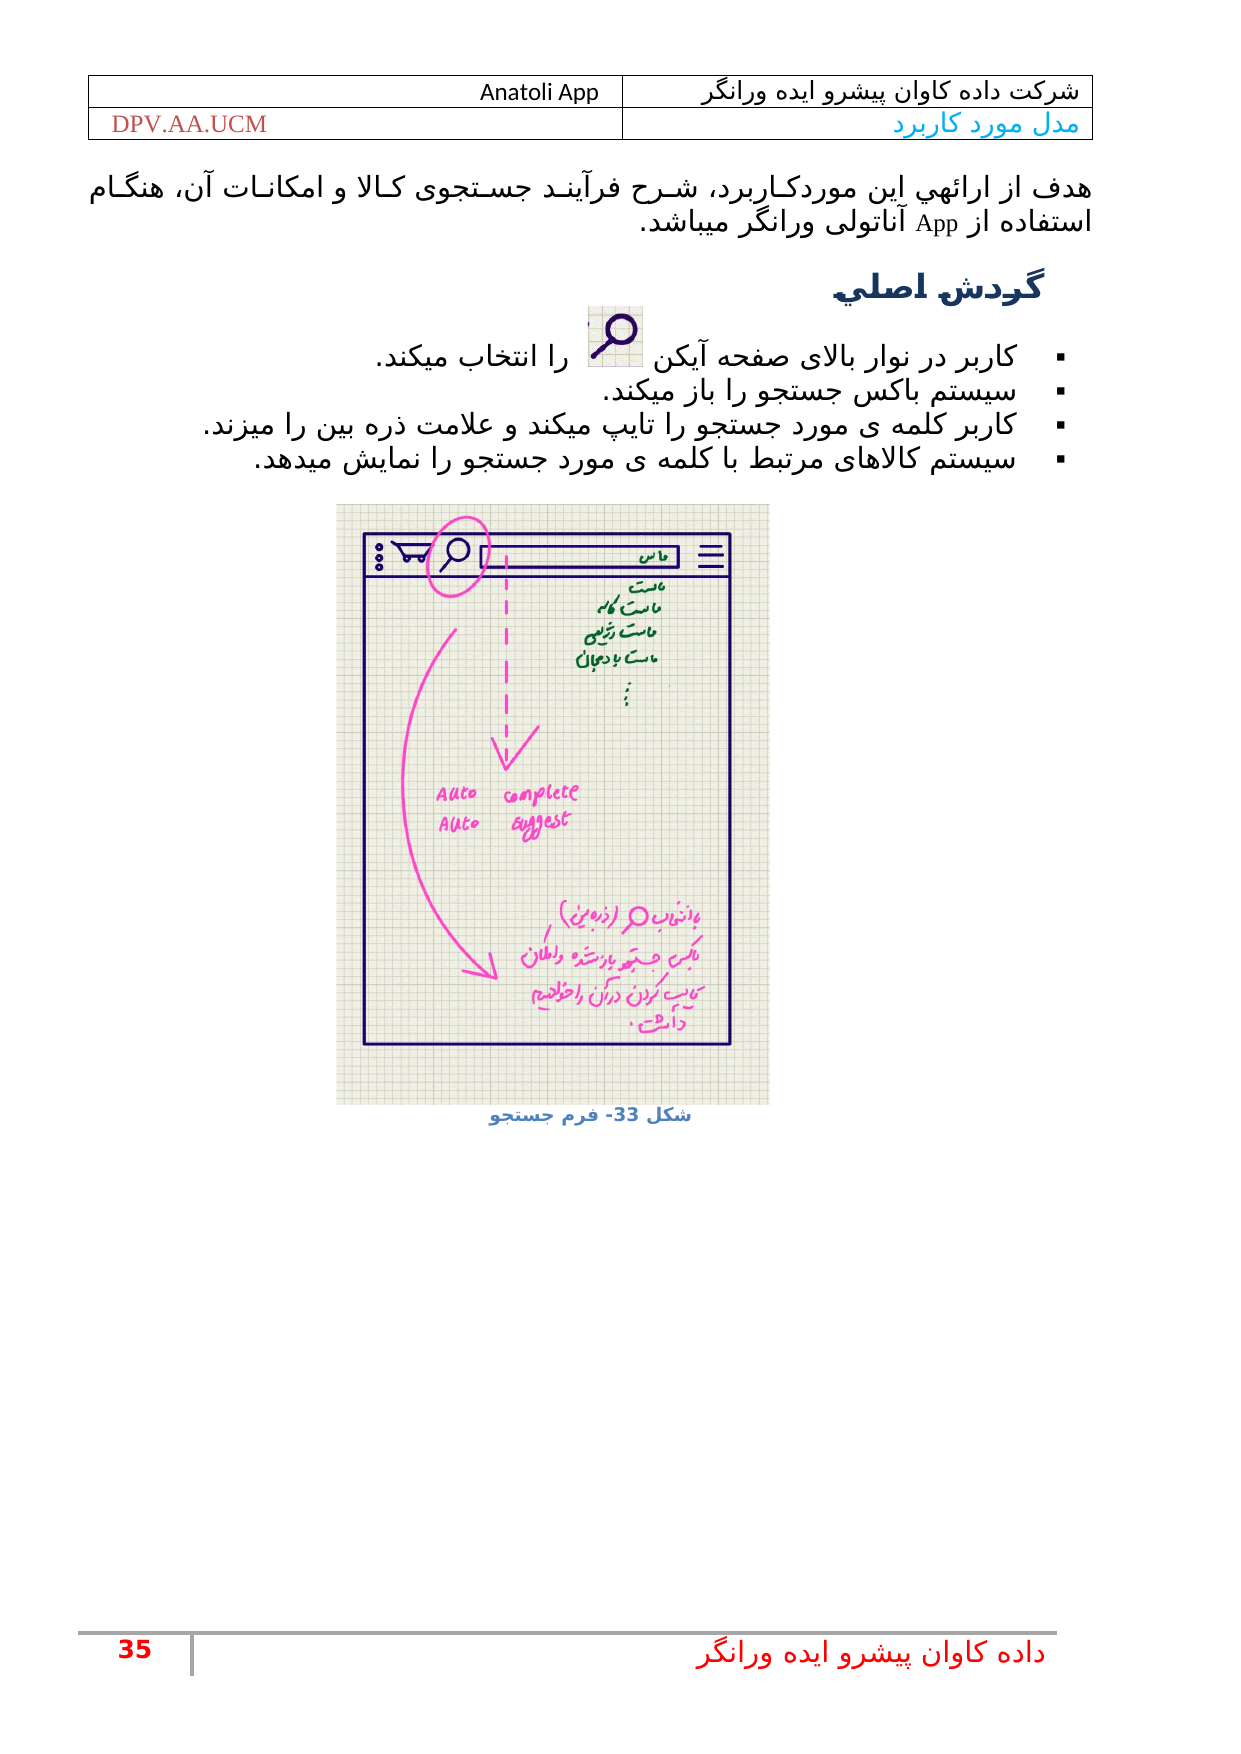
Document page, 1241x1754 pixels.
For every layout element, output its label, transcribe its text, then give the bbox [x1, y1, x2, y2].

list سیستم باکس جستجو را باز میکند. [89, 374, 1055, 408]
list سیستم کالاهای مرتبط با کلمه ی مورد جستجو را نمایش میدهد. [89, 442, 1055, 476]
text شکل 33- فرم جستجو [89, 1104, 1092, 1126]
text هدف از ارائهي اين موردكاربرد، شرح فرآيند جستجوی کالا و امكانات آن، هنگام استفاده از App آناتولی ورانگر ميباشد. [89, 171, 1092, 239]
list کاربر کلمه ی مورد جستجو را تایپ میکند و علامت ذره بین را میزند. [89, 408, 1055, 442]
picture [336, 504, 770, 1105]
subtitle گردش اصلي [89, 267, 1092, 306]
list كاربر در نوار بالای صفحه آیکن را انتخاب میکند. [89, 306, 1055, 374]
picture [587, 306, 644, 367]
